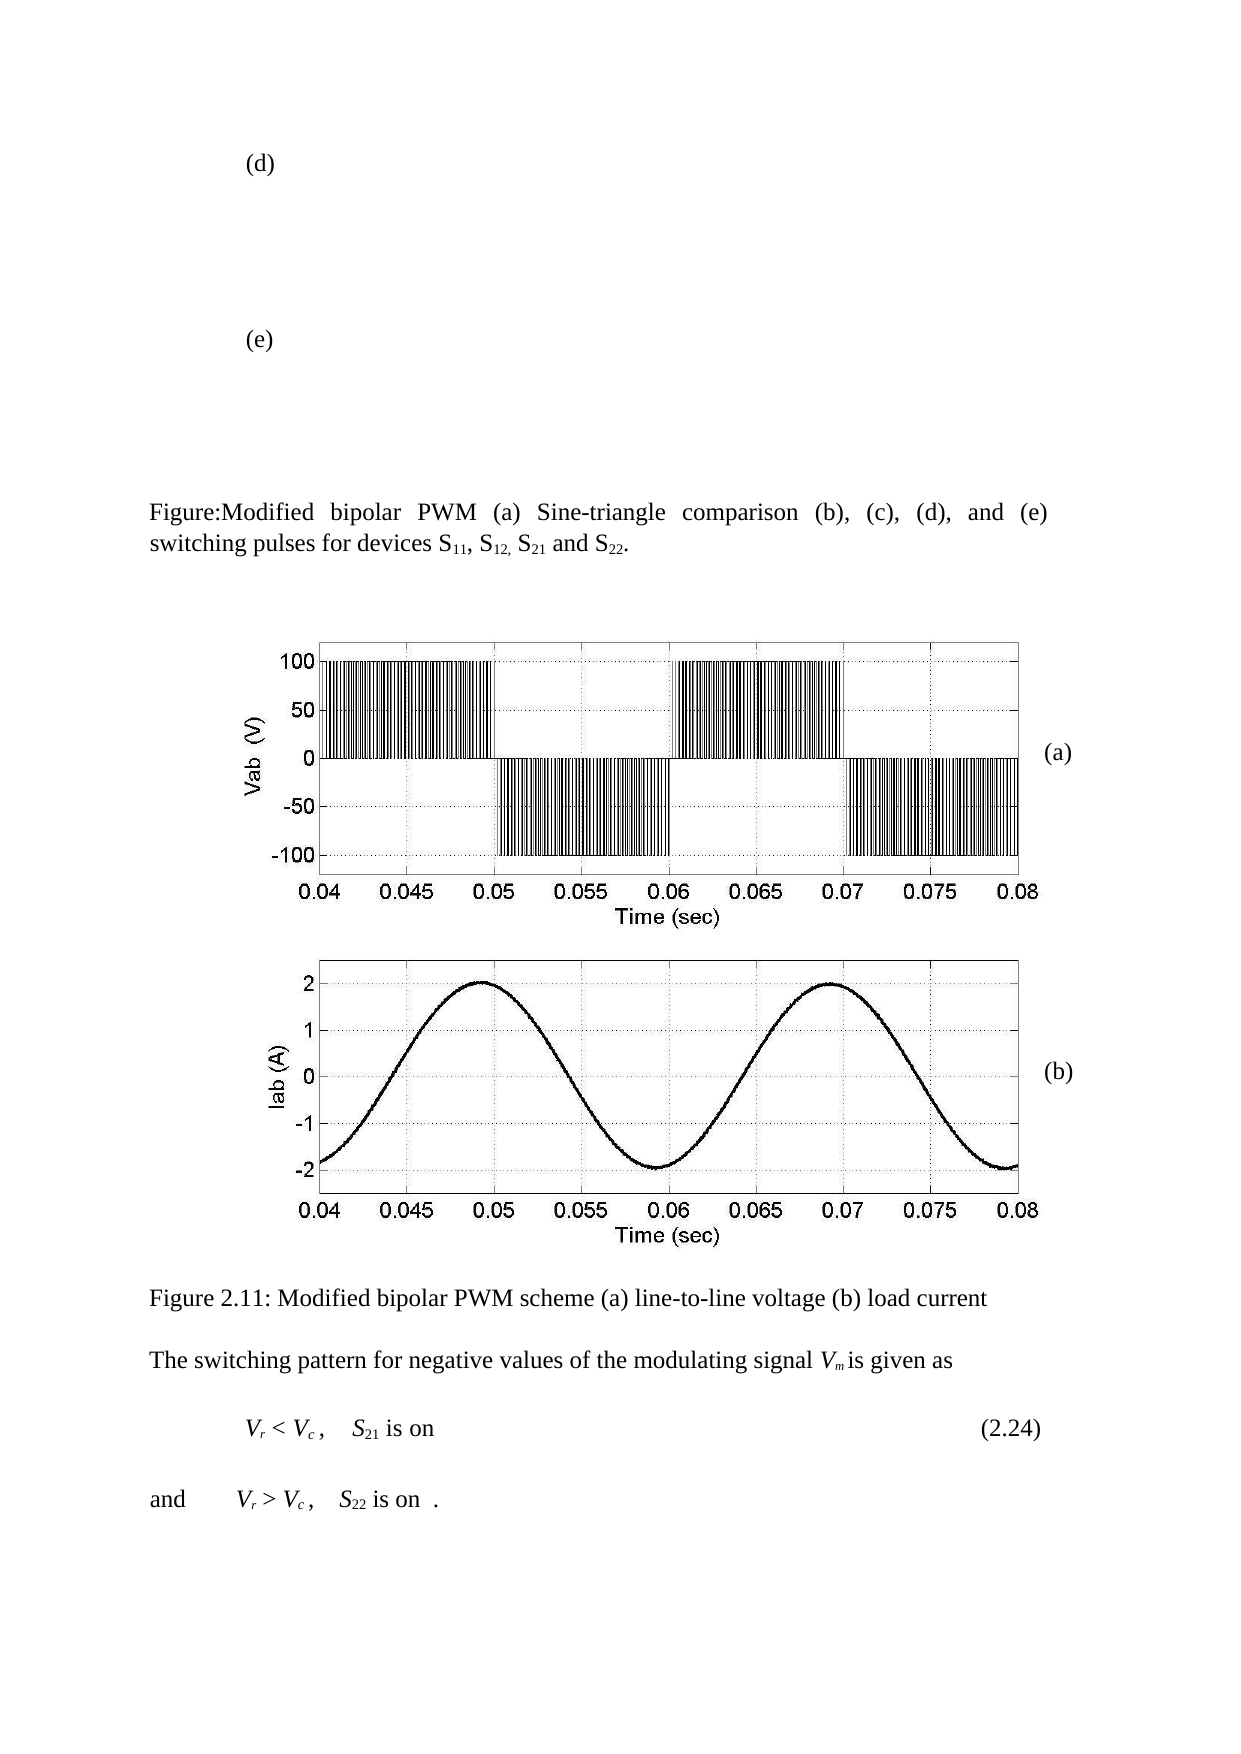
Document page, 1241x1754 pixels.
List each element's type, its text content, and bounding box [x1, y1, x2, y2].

text The switching pattern for negative values of the modulating signal Vm is given as [149, 1345, 1048, 1374]
text (e) [246, 324, 1048, 353]
text Vr < Vc , S21 is on (2.24) and Vr > Vc , S22 is on . [149, 1413, 1048, 1513]
text (d) [246, 148, 1048, 176]
text Figure 2.11: Modified bipolar PWM scheme (a) line-to-line voltage (b) load current [149, 1283, 1048, 1312]
text Figure:Modified bipolar PWM (a) Sine-triangle comparison (b), (c), (d), and (e) switching pulses for devices S11, S12, S21 and S22. [149, 497, 1048, 557]
picture [202, 591, 1103, 1267]
